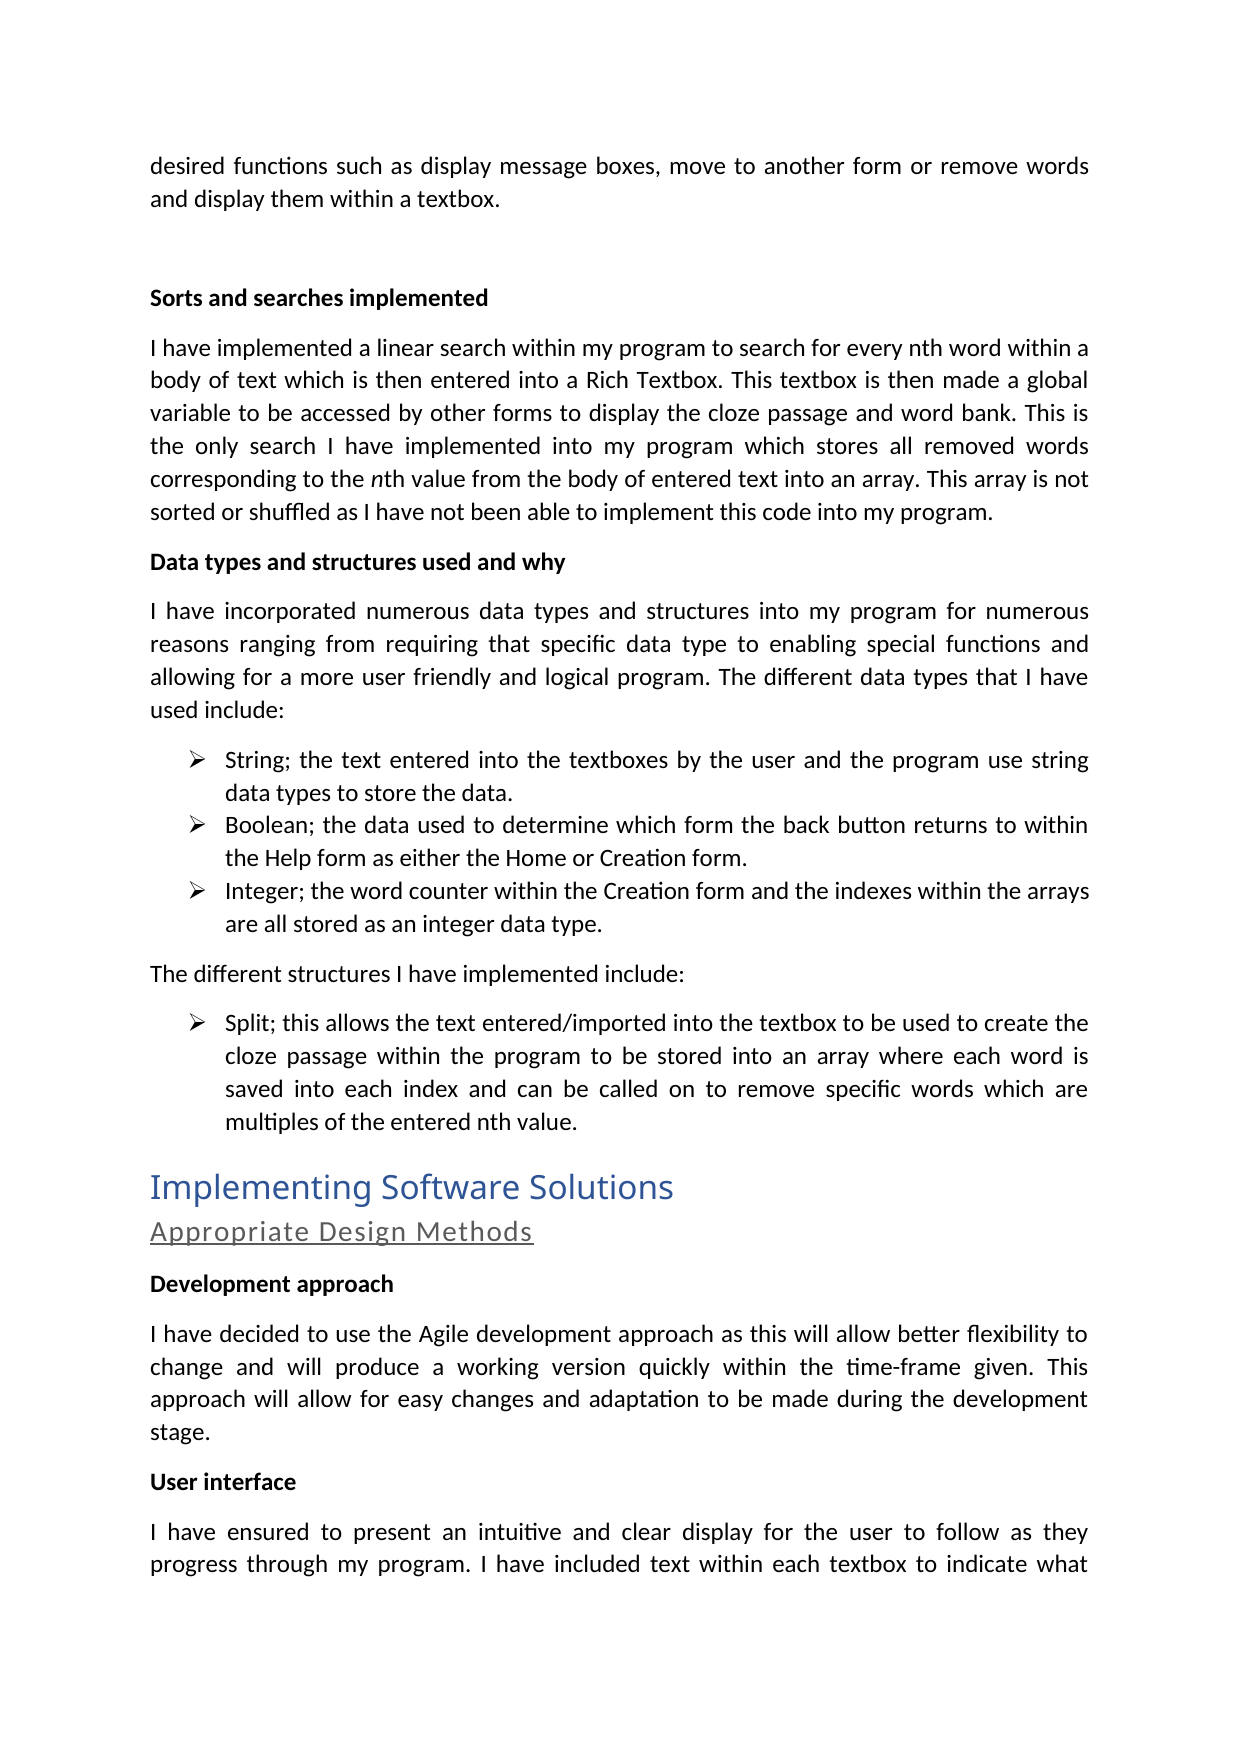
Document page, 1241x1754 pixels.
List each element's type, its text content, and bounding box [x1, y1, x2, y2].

subtitle Implementing Software Solutions [150, 1164, 1090, 1209]
text The different structures I have implemented include: [150, 958, 1090, 988]
text Development approach [150, 1268, 1090, 1299]
text I have incorporated numerous data types and structures into my program for numerous reasons ranging from requiring that specific data type to enabling special functions and allowing for a more user friendly and logical program. The different data types that I have used include: [150, 595, 1090, 725]
subtitle Appropriate Design Methods [150, 1213, 1090, 1249]
text User interface [150, 1466, 1090, 1497]
list Integer; the word counter within the Creation form and the indexes within the arrays are all stored as an integer data type. [187, 875, 1090, 939]
text Data types and structures used and why [150, 546, 1090, 576]
list String; the text entered into the textboxes by the user and the program use string data types to store the data. [187, 744, 1090, 807]
text Sorts and searches implemented [150, 282, 1090, 313]
list Split; this allows the text entered/imported into the textbox to be used to create the cloze passage within the program to be stored into an array where each word is saved into each index and can be called on to remove specific words which are multiples of the entered nth value. [187, 1007, 1090, 1137]
list Boolean; the data used to determine which form the back button returns to within the Help form as either the Home or Creation form. [187, 809, 1090, 873]
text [150, 1516, 1090, 1579]
text I have decided to use the Agile development approach as this will allow better flexibility to change and will produce a working version quickly within the time-frame given. This approach will allow for easy changes and adaptation to be made during the development stage. [150, 1318, 1090, 1447]
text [150, 150, 1090, 213]
text I have implemented a linear search within my program to search for every nth word within a body of text which is then entered into a Rich Textbox. This textbox is then made a global variable to be accessed by other forms to display the cloze passage and word bank. This is the only search I have implemented into my program which stores all removed words corresponding to the nth value from the body of entered text into an array. This array is not sorted or shuffled as I have not been able to implement this code into my program. [150, 332, 1090, 527]
